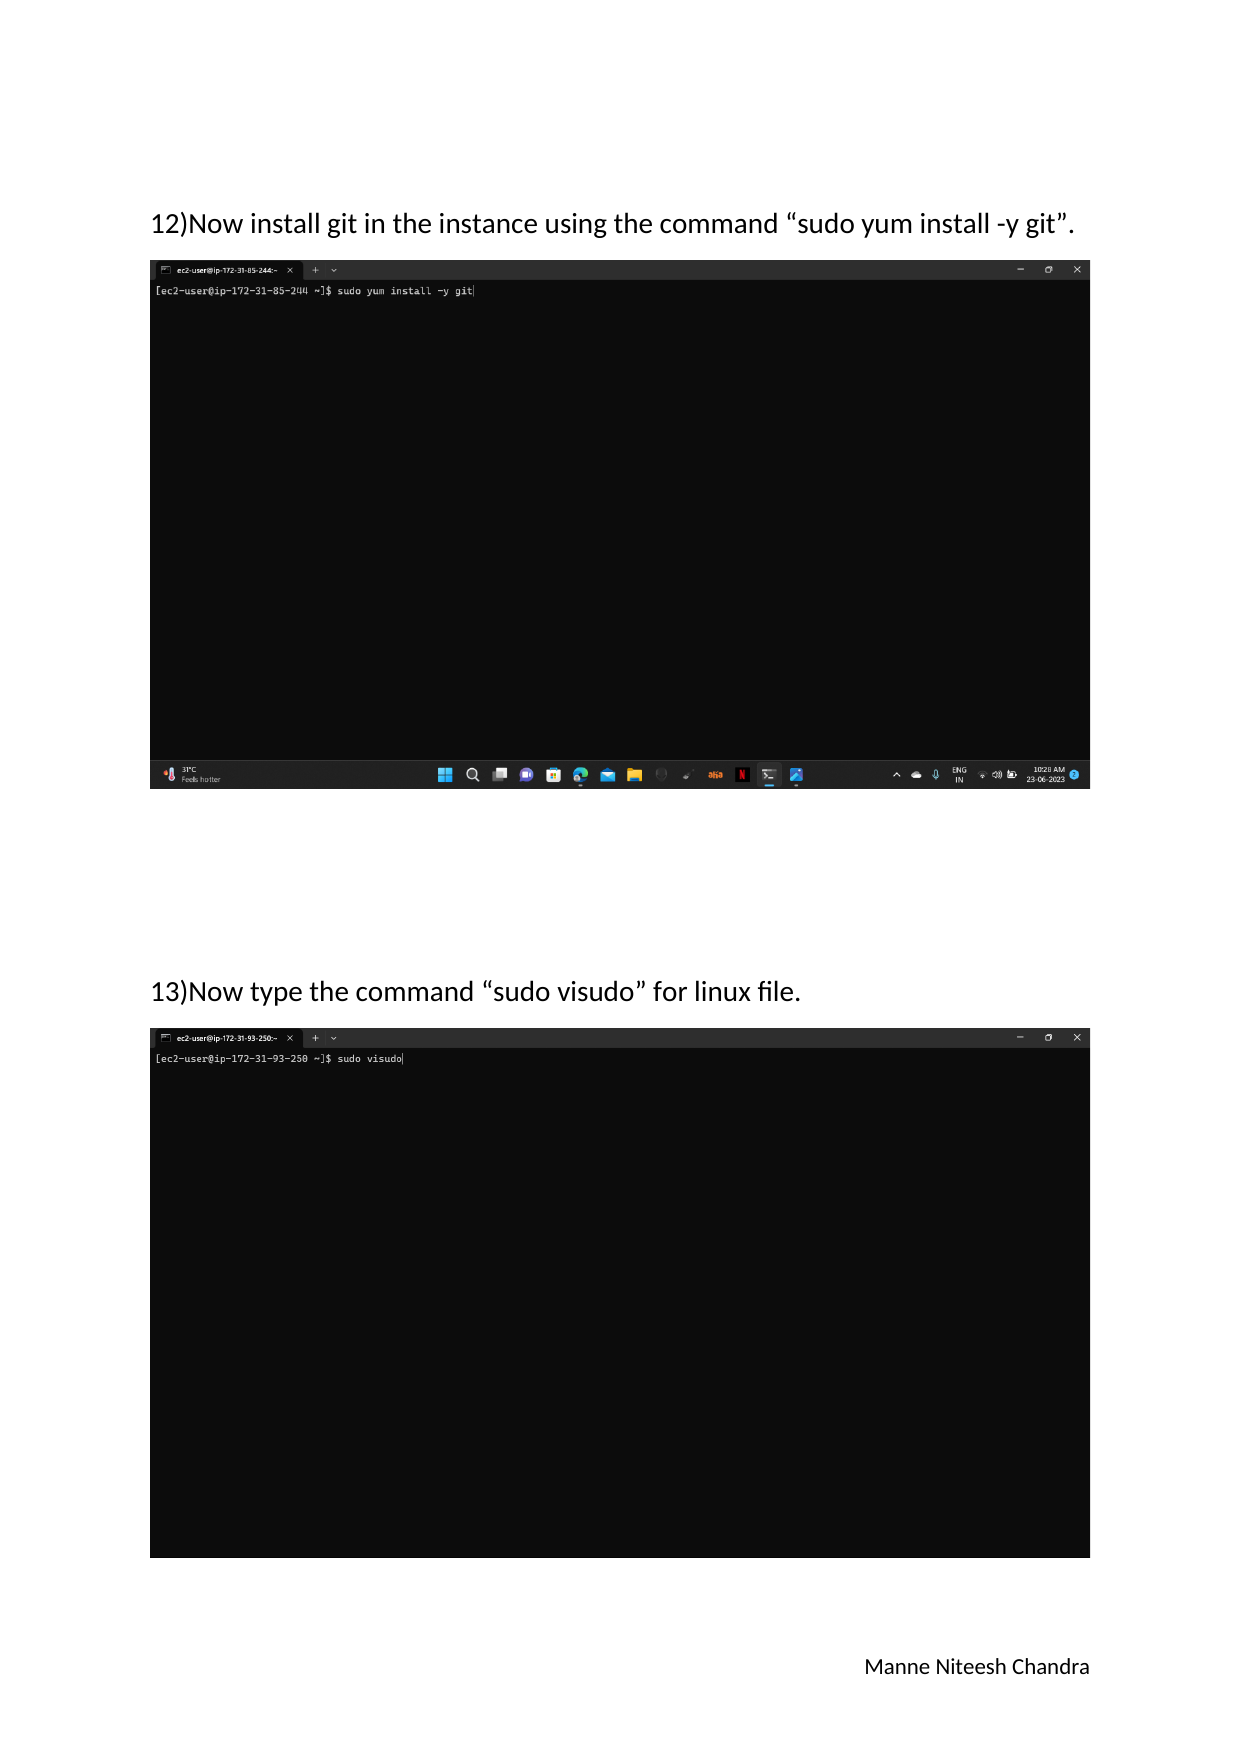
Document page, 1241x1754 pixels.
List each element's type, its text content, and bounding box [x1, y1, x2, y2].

picture [150, 1028, 1091, 1558]
picture [150, 260, 1091, 789]
text 12)Now install git in the instance using the command “sudo yum install -y git”. [150, 205, 1090, 241]
text 13)Now type the command “sudo visudo” for linux file. [150, 973, 1090, 1009]
